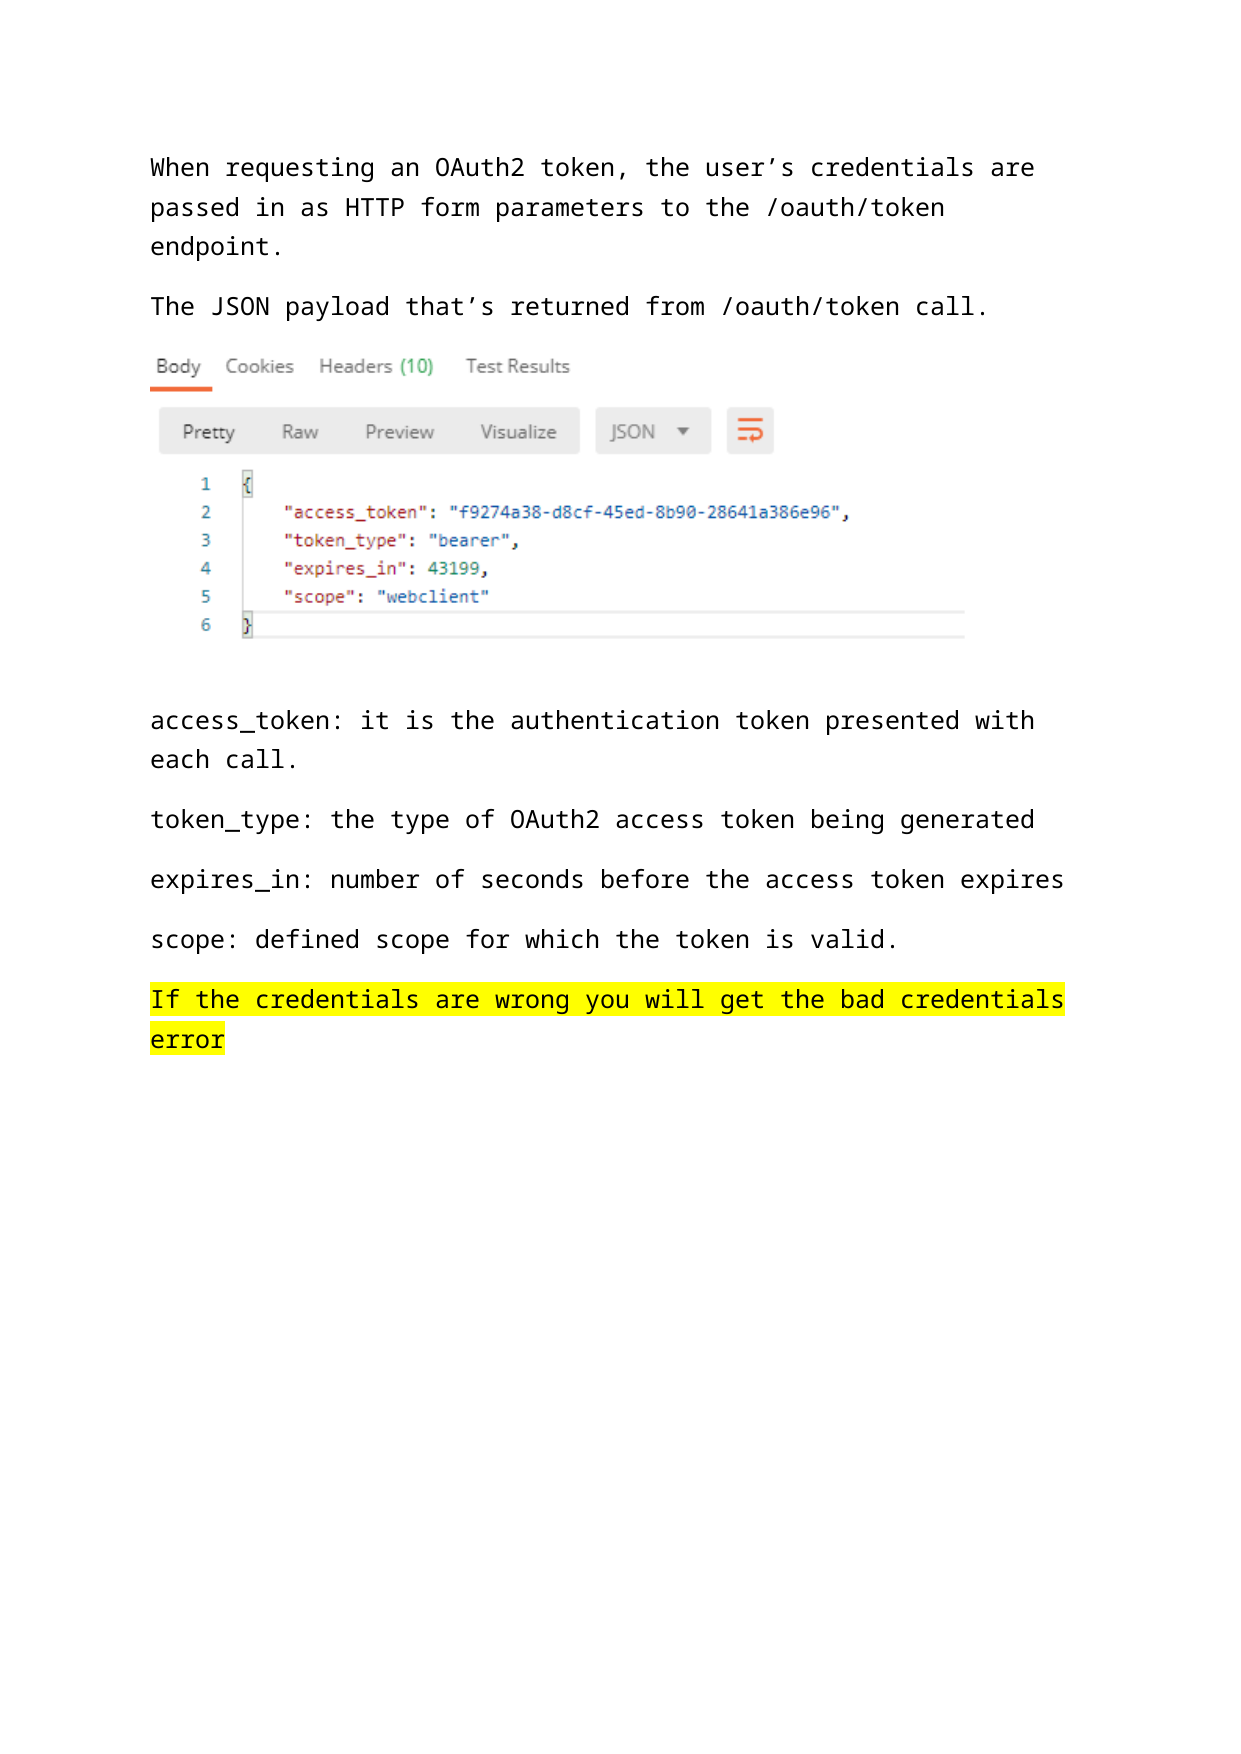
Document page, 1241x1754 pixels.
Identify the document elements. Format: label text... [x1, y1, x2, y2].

text access_token: it is the authentication token presented with each call. [150, 703, 1090, 776]
text token_type: the type of OAuth2 access token being generated [150, 802, 1090, 836]
text If the credentials are wrong you will get the bad credentials error [150, 982, 1090, 1055]
text The JSON payload that’s returned from /oauth/token call. [150, 288, 1090, 322]
text When requesting an OAuth2 token, the user’s credentials are passed in as HTTP form parameters to the /oauth/token endpoint. [150, 150, 1090, 262]
picture [150, 348, 965, 678]
text expires_in: number of seconds before the access token expires [150, 862, 1090, 896]
text scope: defined scope for which the token is valid. [150, 922, 1090, 956]
